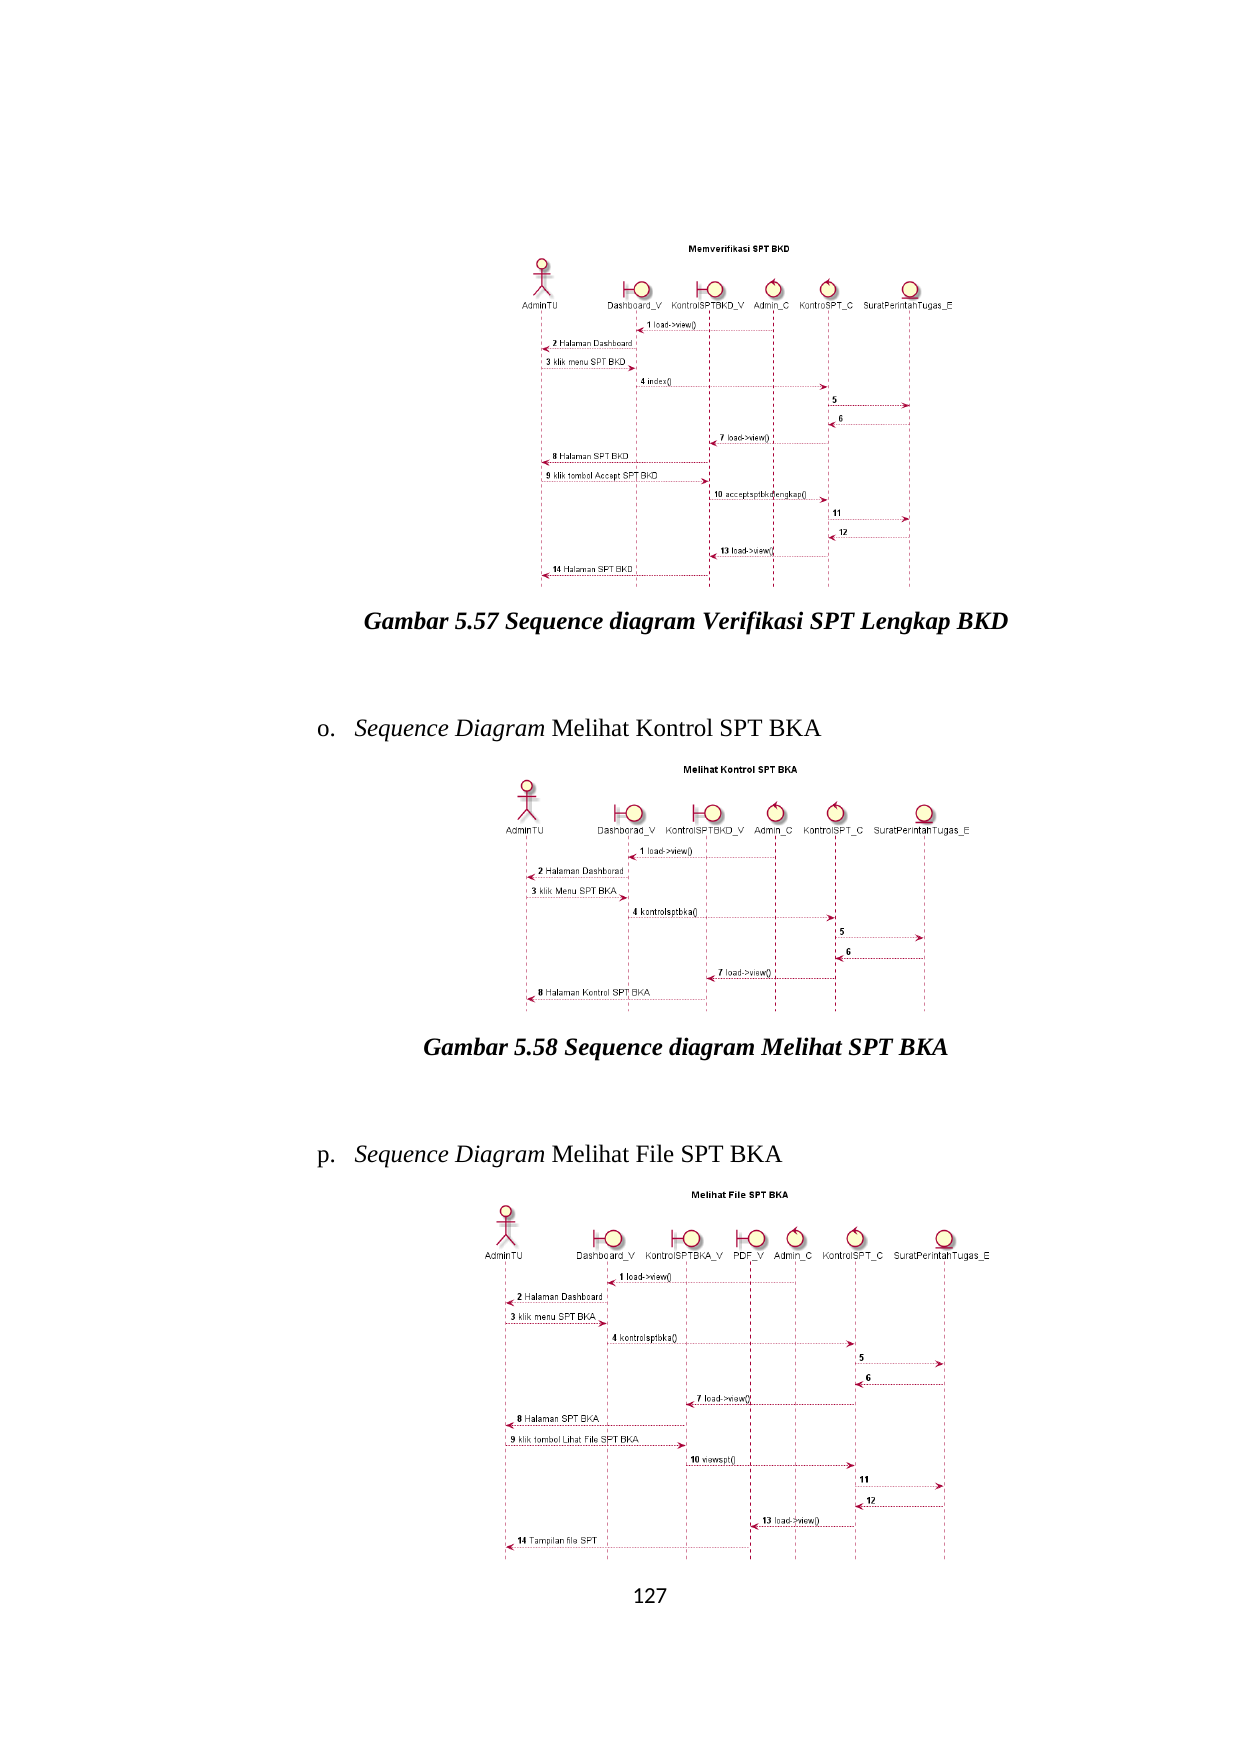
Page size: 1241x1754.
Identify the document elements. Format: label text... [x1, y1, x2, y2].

list Sequence Diagram Melihat File SPT BKA [317, 1139, 1063, 1168]
picture [517, 236, 959, 593]
list Sequence Diagram Melihat Kontrol SPT BKA [317, 713, 1063, 742]
picture [479, 1182, 997, 1566]
picture [500, 756, 977, 1018]
text Gambar 5.57 Sequence diagram Verifikasi SPT Lengkap BKD [311, 606, 1063, 635]
text Gambar 5.58 Sequence diagram Melihat SPT BKA [311, 1032, 1063, 1061]
